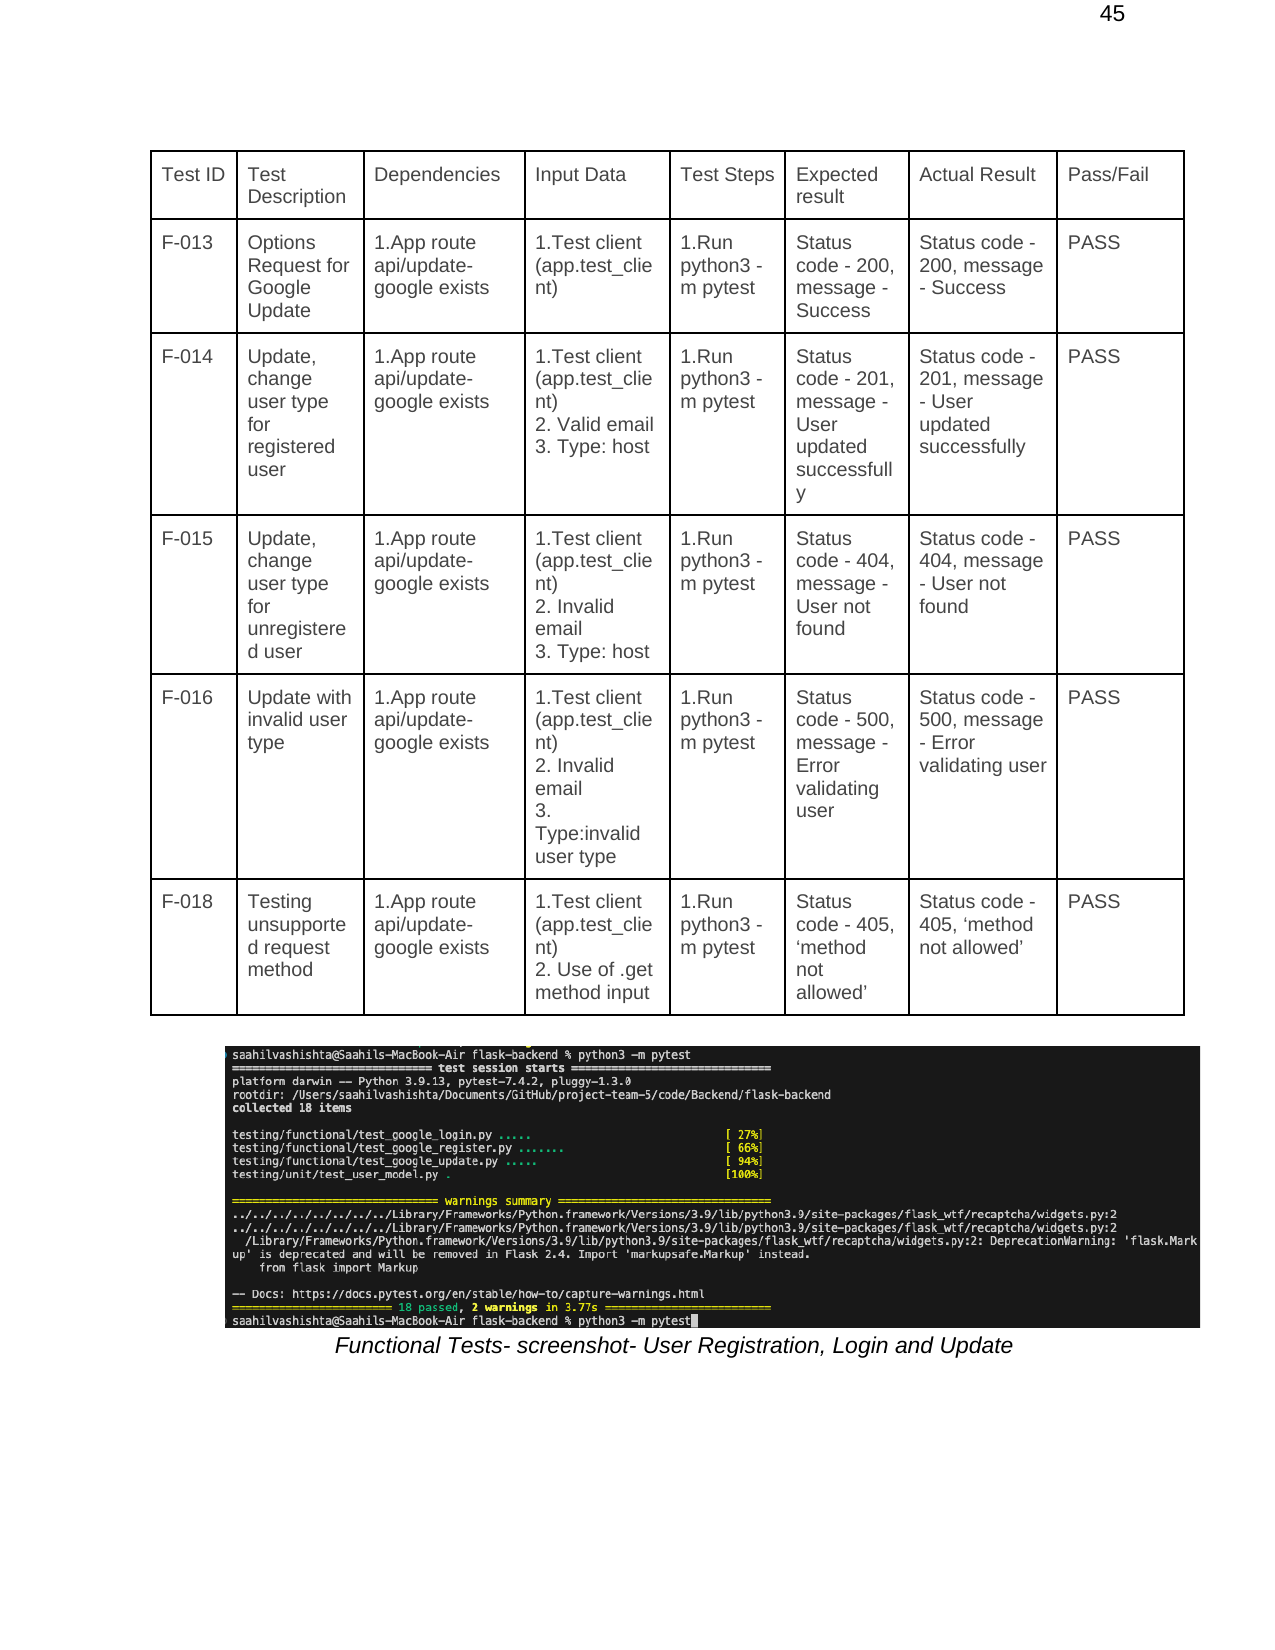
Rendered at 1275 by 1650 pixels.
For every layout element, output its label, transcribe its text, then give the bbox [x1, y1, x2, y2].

table_cell PASS [1058, 334, 1183, 514]
table_cell Testing unsupported request method [238, 880, 363, 1014]
table_cell Status code - 201, message - User updated successfully [910, 334, 1056, 514]
table_cell 1.Run python3 -m pytest [671, 675, 784, 878]
table_cell Update with invalid user type [238, 675, 363, 878]
table_header Dependencies [365, 152, 524, 218]
table_cell 1.Test client (app.test_client) 2. Use of .get method input [526, 880, 669, 1014]
table_cell Update, change user type for unregistered user [238, 516, 363, 673]
table_cell 1.Run python3 -m pytest [671, 880, 784, 1014]
table_cell Options Request for Google Update [238, 220, 363, 332]
picture [225, 1046, 1200, 1328]
table_cell PASS [1058, 675, 1183, 878]
text Functional Tests- screenshot- User Registration, Login and Update [150, 1332, 1125, 1358]
table_cell F-013 [152, 220, 236, 332]
table_cell 1.Run python3 -m pytest [671, 516, 784, 673]
table_cell 1.App route api/update-google exists [365, 334, 524, 514]
table_cell Update, change user type for registered user [238, 334, 363, 514]
table_cell 1.App route api/update-google exists [365, 675, 524, 878]
table_header Input Data [526, 152, 669, 218]
table_cell Status code - 405, ‘method not allowed’ [786, 880, 908, 1014]
table_cell PASS [1058, 880, 1183, 1014]
table_cell PASS [1058, 516, 1183, 673]
table_cell Status code - 404, message - User not found [910, 516, 1056, 673]
table_cell F-016 [152, 675, 236, 878]
table_cell 1.Test client (app.test_client) [526, 220, 669, 332]
table_cell Status code - 200, message - Success [786, 220, 908, 332]
table_cell 1.App route api/update-google exists [365, 880, 524, 1014]
table_cell 1.Test client (app.test_client) 2. Invalid email 3. Type:invalid user type [526, 675, 669, 878]
table_cell PASS [1058, 220, 1183, 332]
table_cell F-014 [152, 334, 236, 514]
table_cell Status code - 405, ‘method not allowed’ [910, 880, 1056, 1014]
table_cell Status code - 201, message - User updated successfully [786, 334, 908, 514]
table_cell 1.Run python3 -m pytest [671, 334, 784, 514]
table_cell 1.App route api/update-google exists [365, 516, 524, 673]
table_header Test ID [152, 152, 236, 218]
table_header Test Description [238, 152, 363, 218]
table_cell 1.Test client (app.test_client) 2. Valid email 3. Type: host [526, 334, 669, 514]
table_cell F-018 [152, 880, 236, 1014]
table_header Actual Result [910, 152, 1056, 218]
table_cell Status code - 404, message - User not found [786, 516, 908, 673]
table_header Pass/Fail [1058, 152, 1183, 218]
table_cell 1.App route api/update-google exists [365, 220, 524, 332]
table_cell Status code - 200, message - Success [910, 220, 1056, 332]
table_cell Status code - 500, message - Error validating user [786, 675, 908, 878]
table_cell 1.Test client (app.test_client) 2. Invalid email 3. Type: host [526, 516, 669, 673]
table_cell 1.Run python3 -m pytest [671, 220, 784, 332]
table_header Expected result [786, 152, 908, 218]
table_header Test Steps [671, 152, 784, 218]
table_cell F-015 [152, 516, 236, 673]
table_cell Status code - 500, message - Error validating user [910, 675, 1056, 878]
